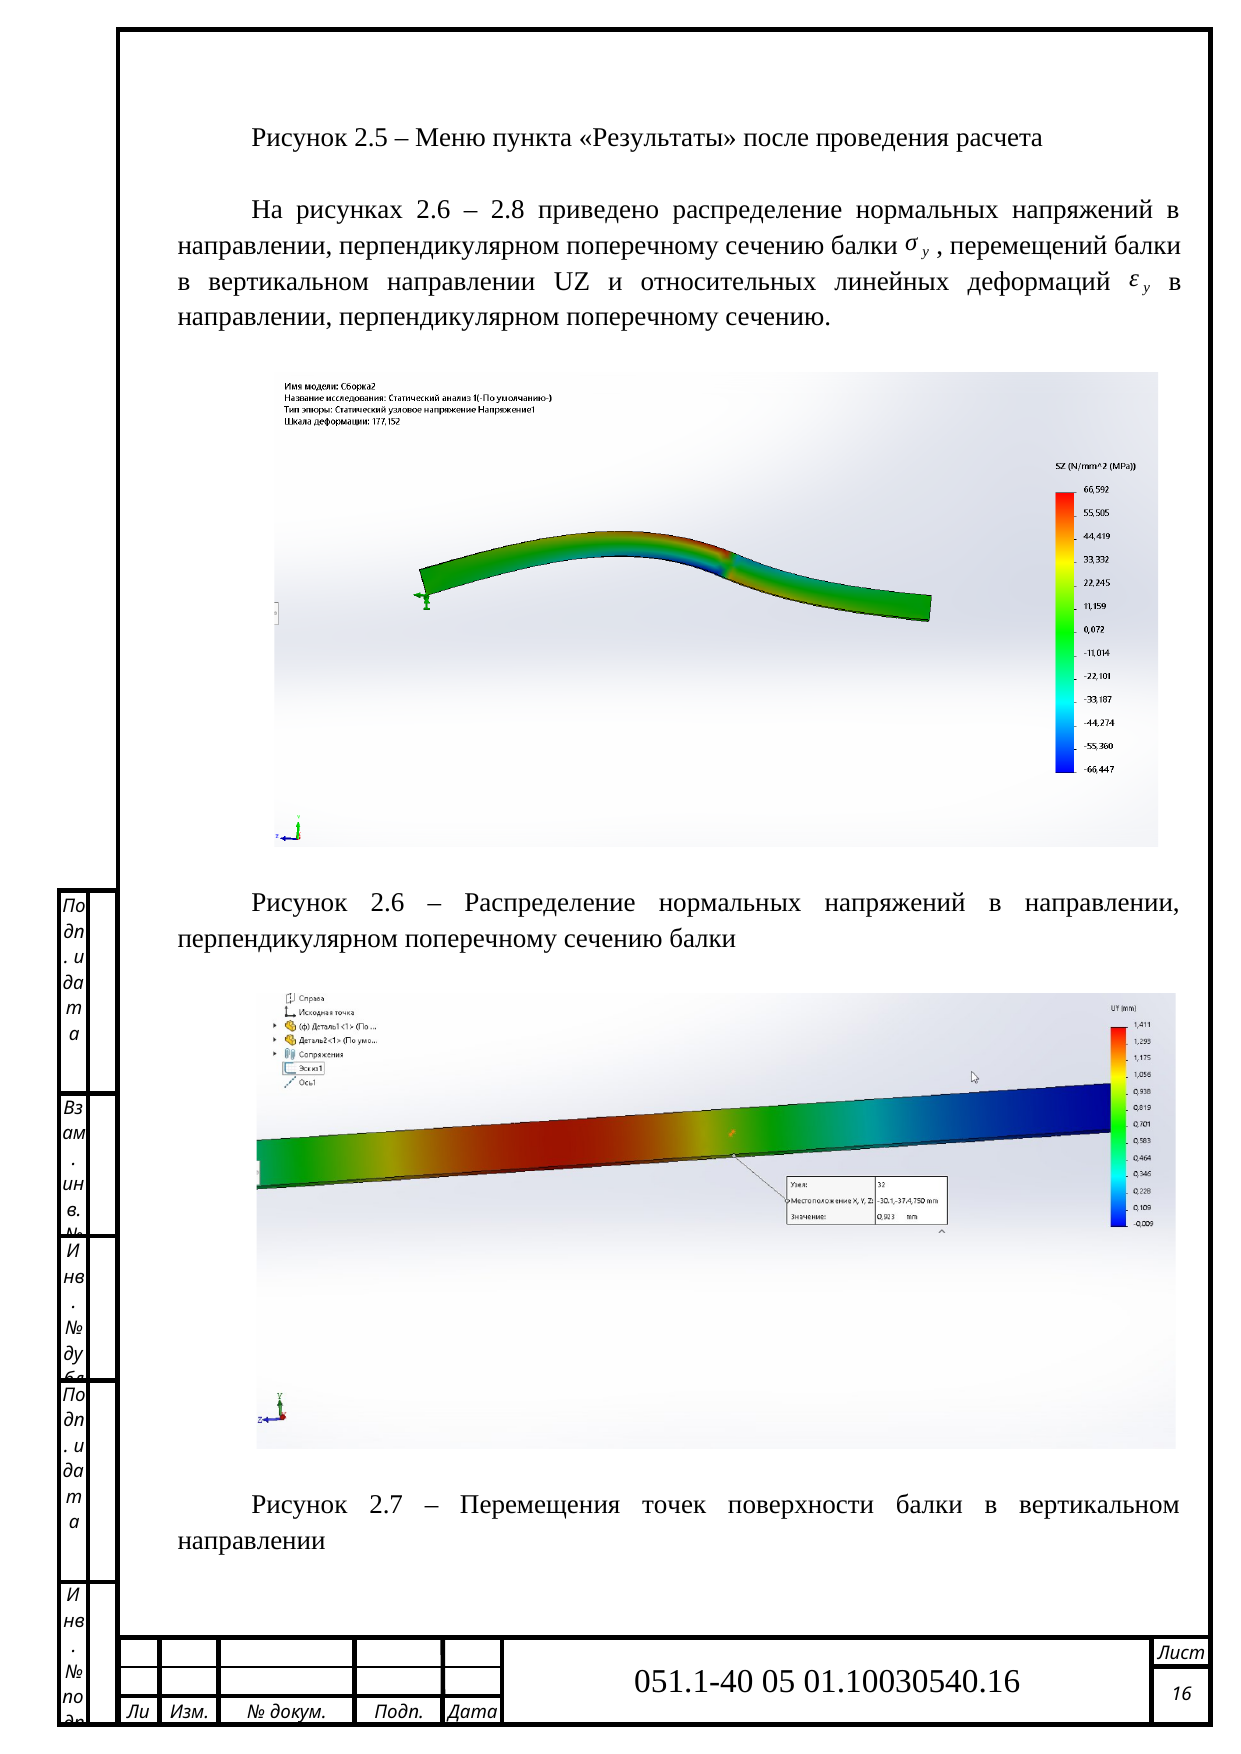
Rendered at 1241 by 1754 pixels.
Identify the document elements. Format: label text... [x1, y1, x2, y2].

text Рисунок 2.5 ‒ Меню пункта «Результаты» после проведения расчета [177, 121, 1181, 153]
picture [256, 993, 1176, 1449]
picture [274, 372, 1159, 847]
text Рисунок 2.7 ‒ Перемещения точек поверхности балки в вертикальном направлении [177, 1488, 1181, 1555]
text Рисунок 2.6 ‒ Распределение нормальных напряжений в направлении, перпендикулярном поперечному сечению балки [177, 886, 1181, 953]
text На рисунках 2.6 – 2.8 приведено распределение нормальных напряжений в направлении, перпендикулярном поперечному сечению балки , перемещений балки в вертикальном направлении UZ и относительных линейных деформаций в направлении, перпендикулярном поперечному сечению. [177, 193, 1181, 332]
